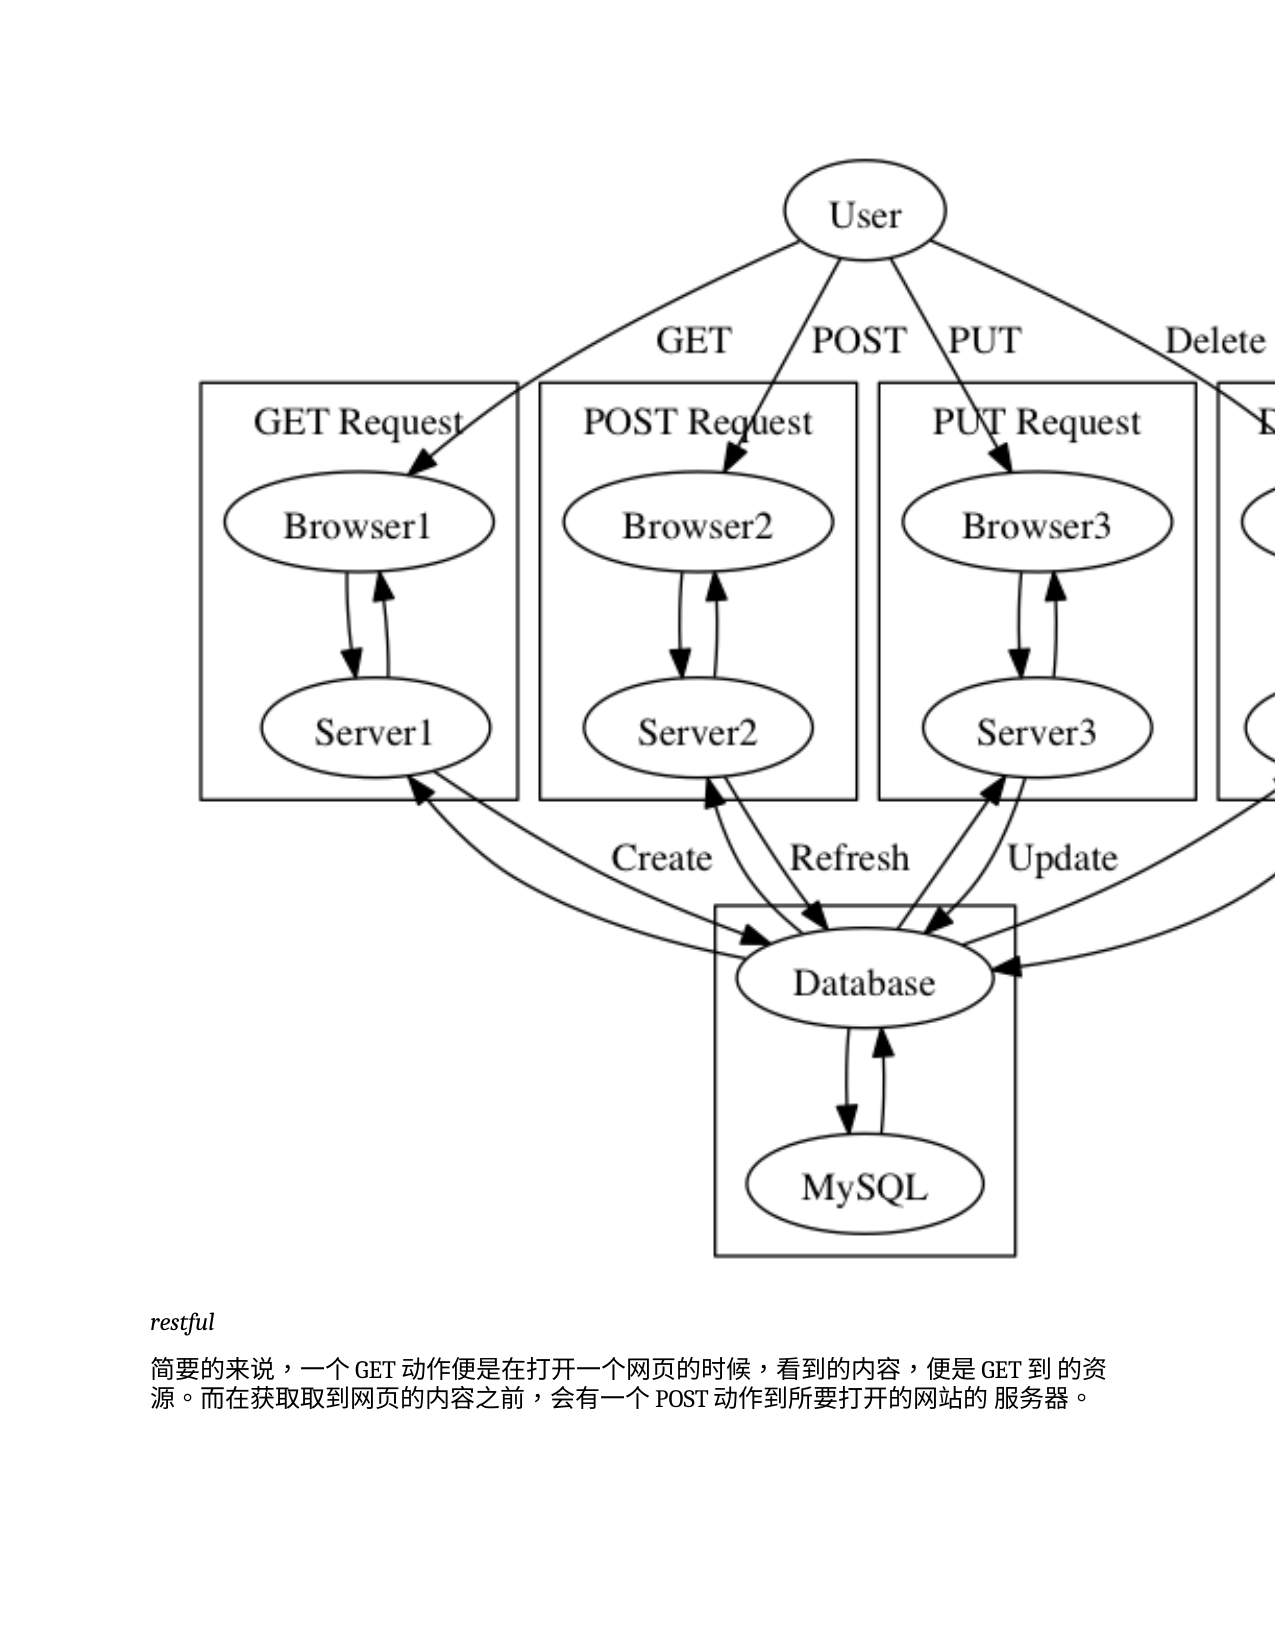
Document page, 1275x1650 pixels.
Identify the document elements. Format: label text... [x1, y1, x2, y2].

text 简要的来说，一个GET动作便是在打开一个网页的时候，看到的内容，便是GET到 的资源。而在获取取到网页的内容之前，会有一个POST动作到所要打开的网站的 服务器。 [150, 1356, 1125, 1413]
text restful [150, 1308, 1125, 1337]
picture [168, 150, 1275, 1290]
